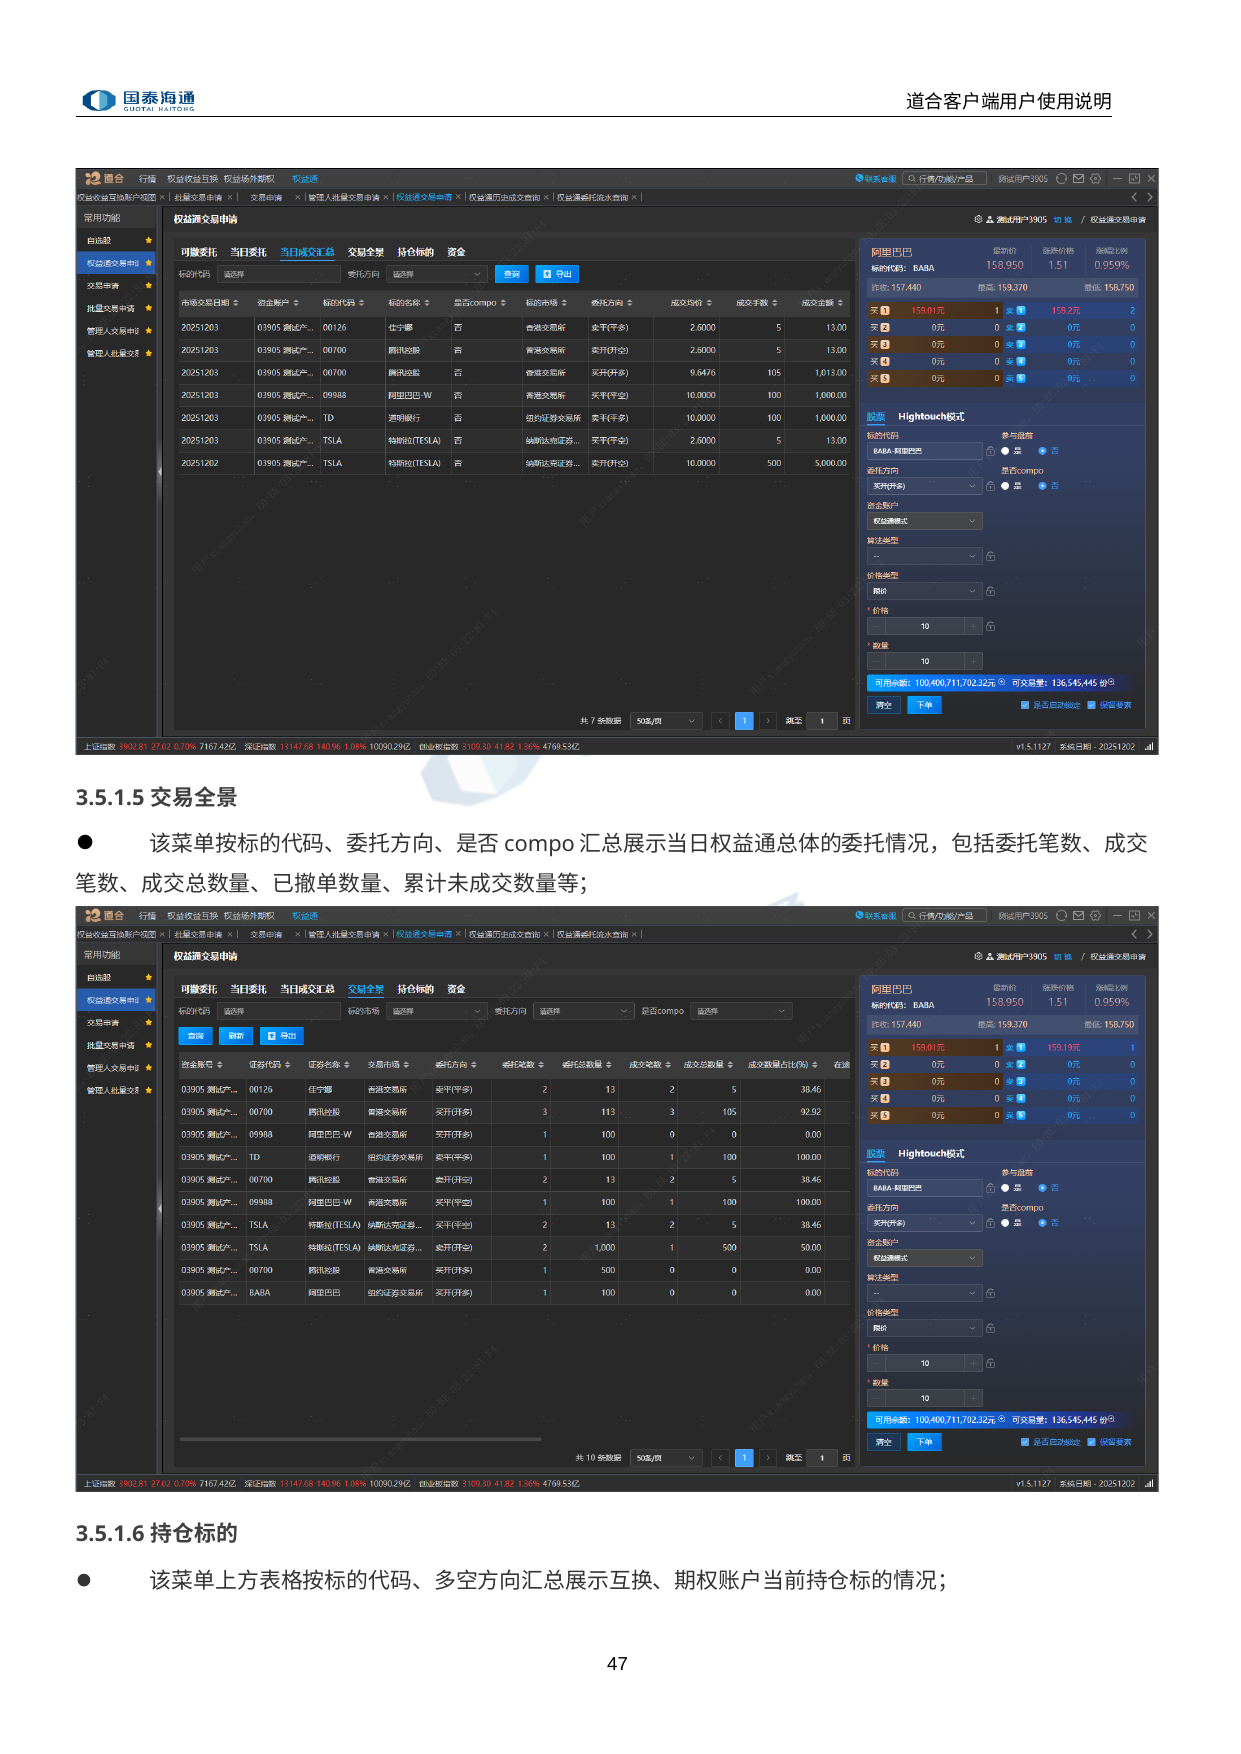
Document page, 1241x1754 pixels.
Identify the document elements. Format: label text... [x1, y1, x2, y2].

list 该菜单上方表格按标的代码、多空方向汇总展示互换、期权账户当前持仓标的情况； [76, 1559, 1159, 1599]
list 该菜单按标的代码、委托方向、是否compo汇总展示当日权益通总体的委托情况，包括委托笔数、成交笔数、成交总数量、已撤单数量、累计未成交数量等； [76, 822, 1159, 901]
picture [63, 86, 213, 115]
picture [75, 906, 1159, 1492]
subtitle 持仓标的 [76, 1512, 1159, 1552]
subtitle 交易全景 [76, 776, 1159, 815]
picture [75, 168, 1159, 755]
